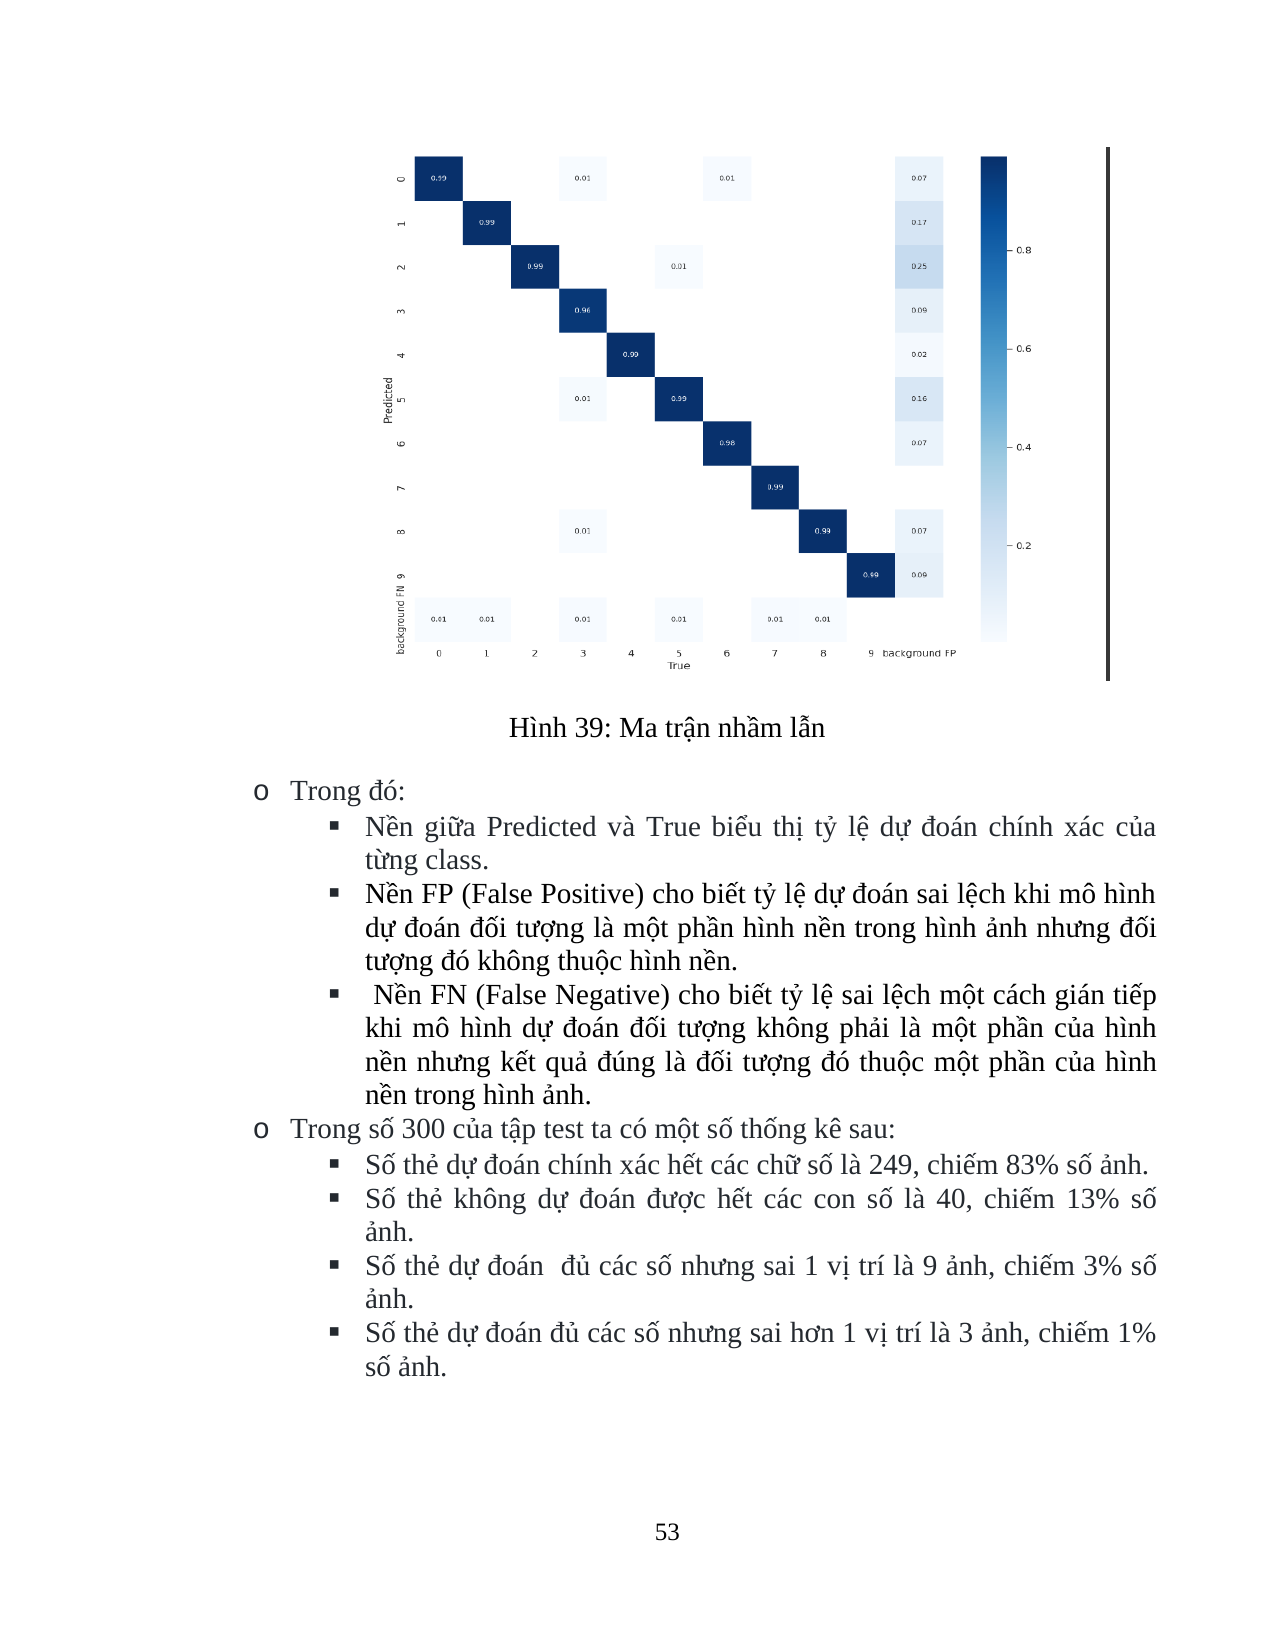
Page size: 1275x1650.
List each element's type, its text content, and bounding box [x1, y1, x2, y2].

list Số thẻ dự đoán đủ các số nhưng sai 1 vị trí là 9 ảnh, chiếm 3% số ảnh. [327, 1248, 1157, 1315]
list Số thẻ dự đoán chính xác hết các chữ số là 249, chiếm 83% số ảnh. [327, 1147, 1157, 1181]
list Số thẻ không dự đoán được hết các con số là 40, chiếm 13% số ảnh. [327, 1181, 1157, 1248]
list Trong số 300 của tập test ta có một số thống kê sau: [252, 1111, 1157, 1147]
list Nền giữa Predicted và True biểu thị tỷ lệ dự đoán chính xác của từng class. [327, 809, 1157, 876]
list Nền FN (False Negative) cho biết tỷ lệ sai lệch một cách gián tiếp khi mô hình dự đoán đối tượng không phải là một phần của hình nền nhưng kết quả đúng là đối tượng đó thuộc một phần của hình nền trong hình ảnh. [327, 977, 1157, 1111]
list Nền FP (False Positive) cho biết tỷ lệ dự đoán sai lệch khi mô hình dự đoán đối tượng là một phần hình nền trong hình ảnh nhưng đối tượng đó không thuộc hình nền. [327, 876, 1157, 977]
picture [336, 147, 1110, 681]
text Hình 39: Ma trận nhầm lẫn [177, 710, 1157, 744]
list Số thẻ dự đoán đủ các số nhưng sai hơn 1 vị trí là 3 ảnh, chiếm 1% số ảnh. [327, 1315, 1157, 1382]
list Trong đó: [252, 773, 1157, 809]
